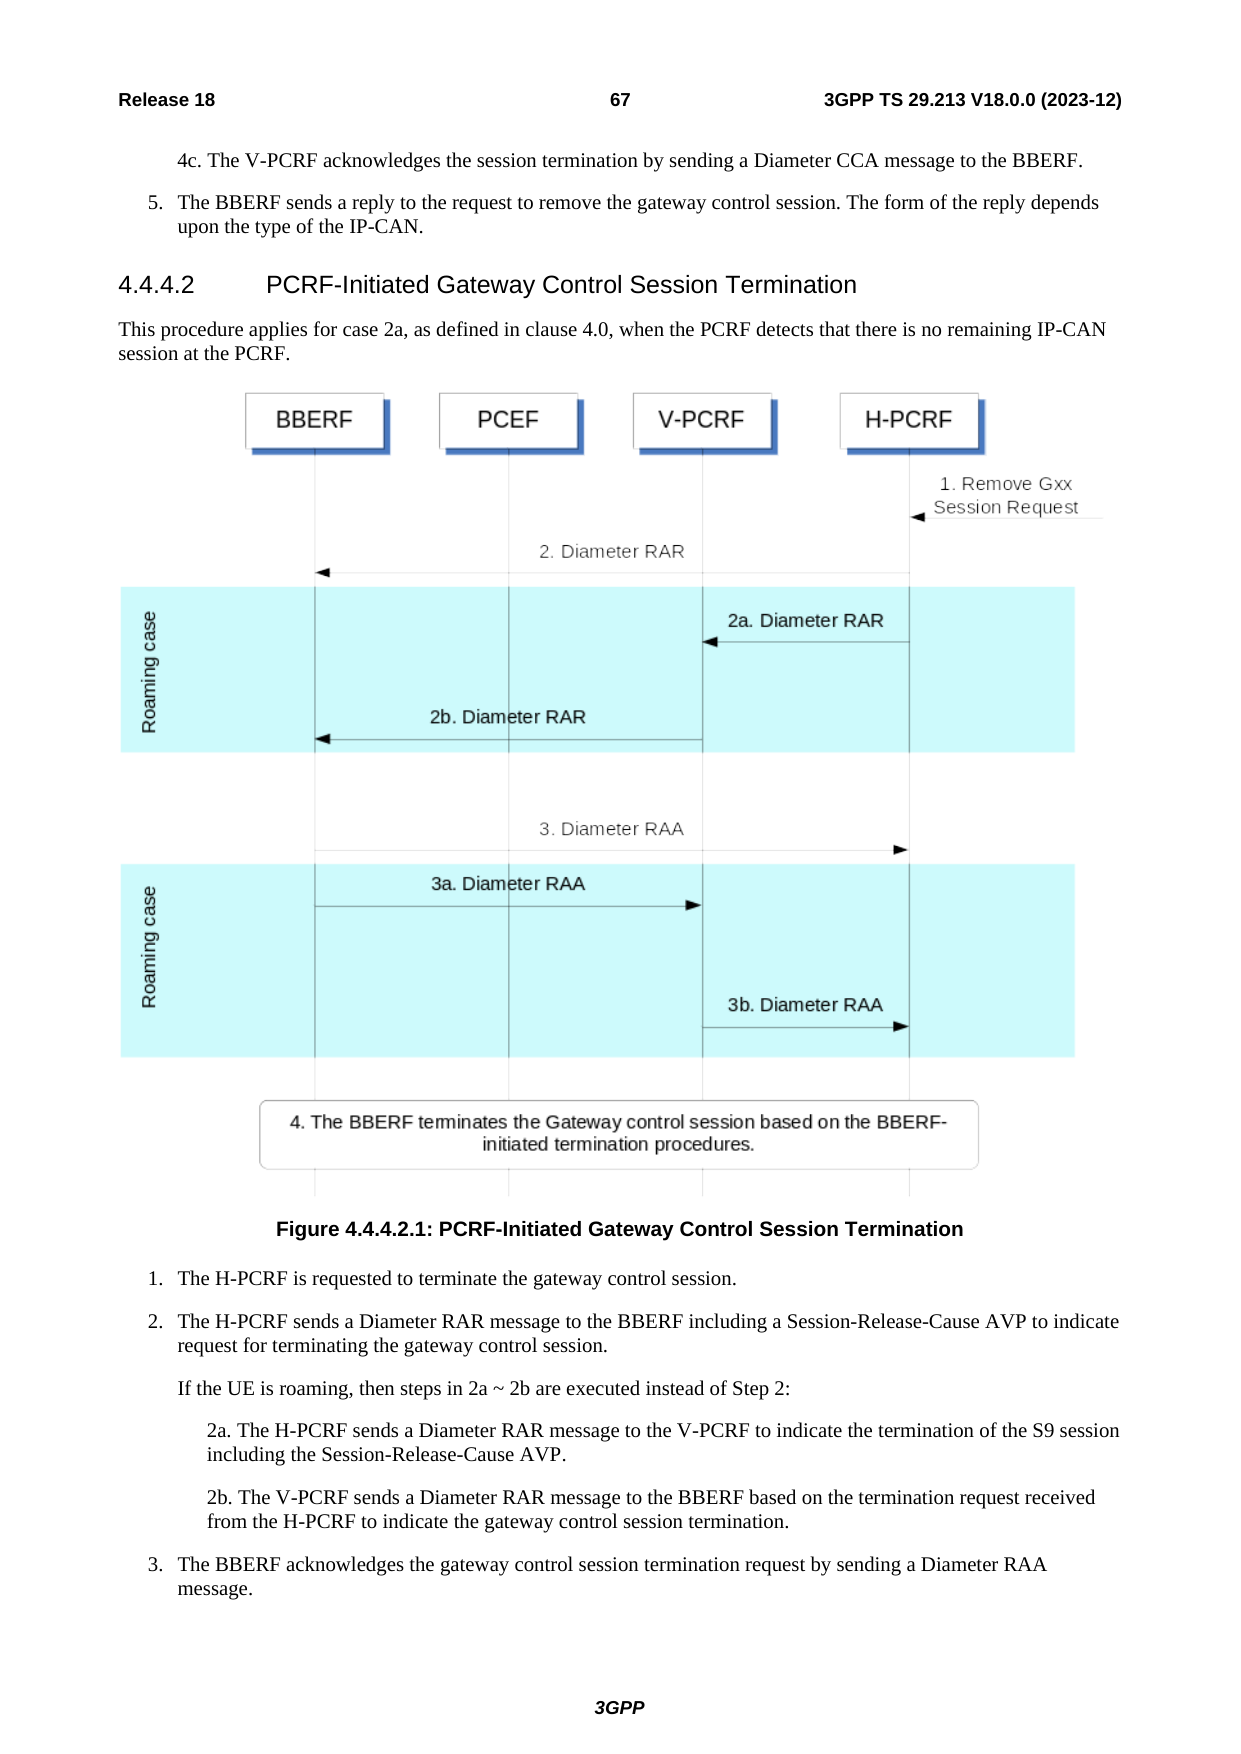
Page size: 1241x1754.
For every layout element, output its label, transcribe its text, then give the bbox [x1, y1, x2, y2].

subtitle 4.4.4.2 PCRF-Initiated Gateway Control Session Termination [118, 270, 1122, 298]
text If the UE is roaming, then steps in 2a ~ 2b are executed instead of Step 2: [148, 1376, 1122, 1399]
text 3. The BBERF acknowledges the gateway control session termination request by sending a Diameter RAA message. [148, 1552, 1122, 1600]
text This procedure applies for case 2a, as defined in clause 4.0, when the PCRF detects that there is no remaining IP-CAN session at the PCRF. [118, 317, 1122, 365]
text 4c. The V-PCRF acknowledges the session termination by sending a Diameter CCA message to the BBERF. [177, 147, 1122, 172]
text 5. The BBERF sends a reply to the request to remove the gateway control session. The form of the reply depends upon the type of the IP-CAN. [148, 190, 1122, 238]
text 1. The H-PCRF is requested to terminate the gateway control session. [148, 1266, 1122, 1290]
text 2a. The H-PCRF sends a Diameter RAR message to the V-PCRF to indicate the termination of the S9 session including the Session-Release-Cause AVP. [177, 1418, 1122, 1466]
text 2. The H-PCRF sends a Diameter RAR message to the BBERF including a Session-Release-Cause AVP to indicate request for terminating the gateway control session. [148, 1309, 1122, 1357]
text Figure 4.4.4.2.1: PCRF-Initiated Gateway Control Session Termination [118, 1217, 1122, 1241]
text 2b. The V-PCRF sends a Diameter RAR message to the BBERF based on the termination request received from the H-PCRF to indicate the gateway control session termination. [177, 1485, 1122, 1533]
